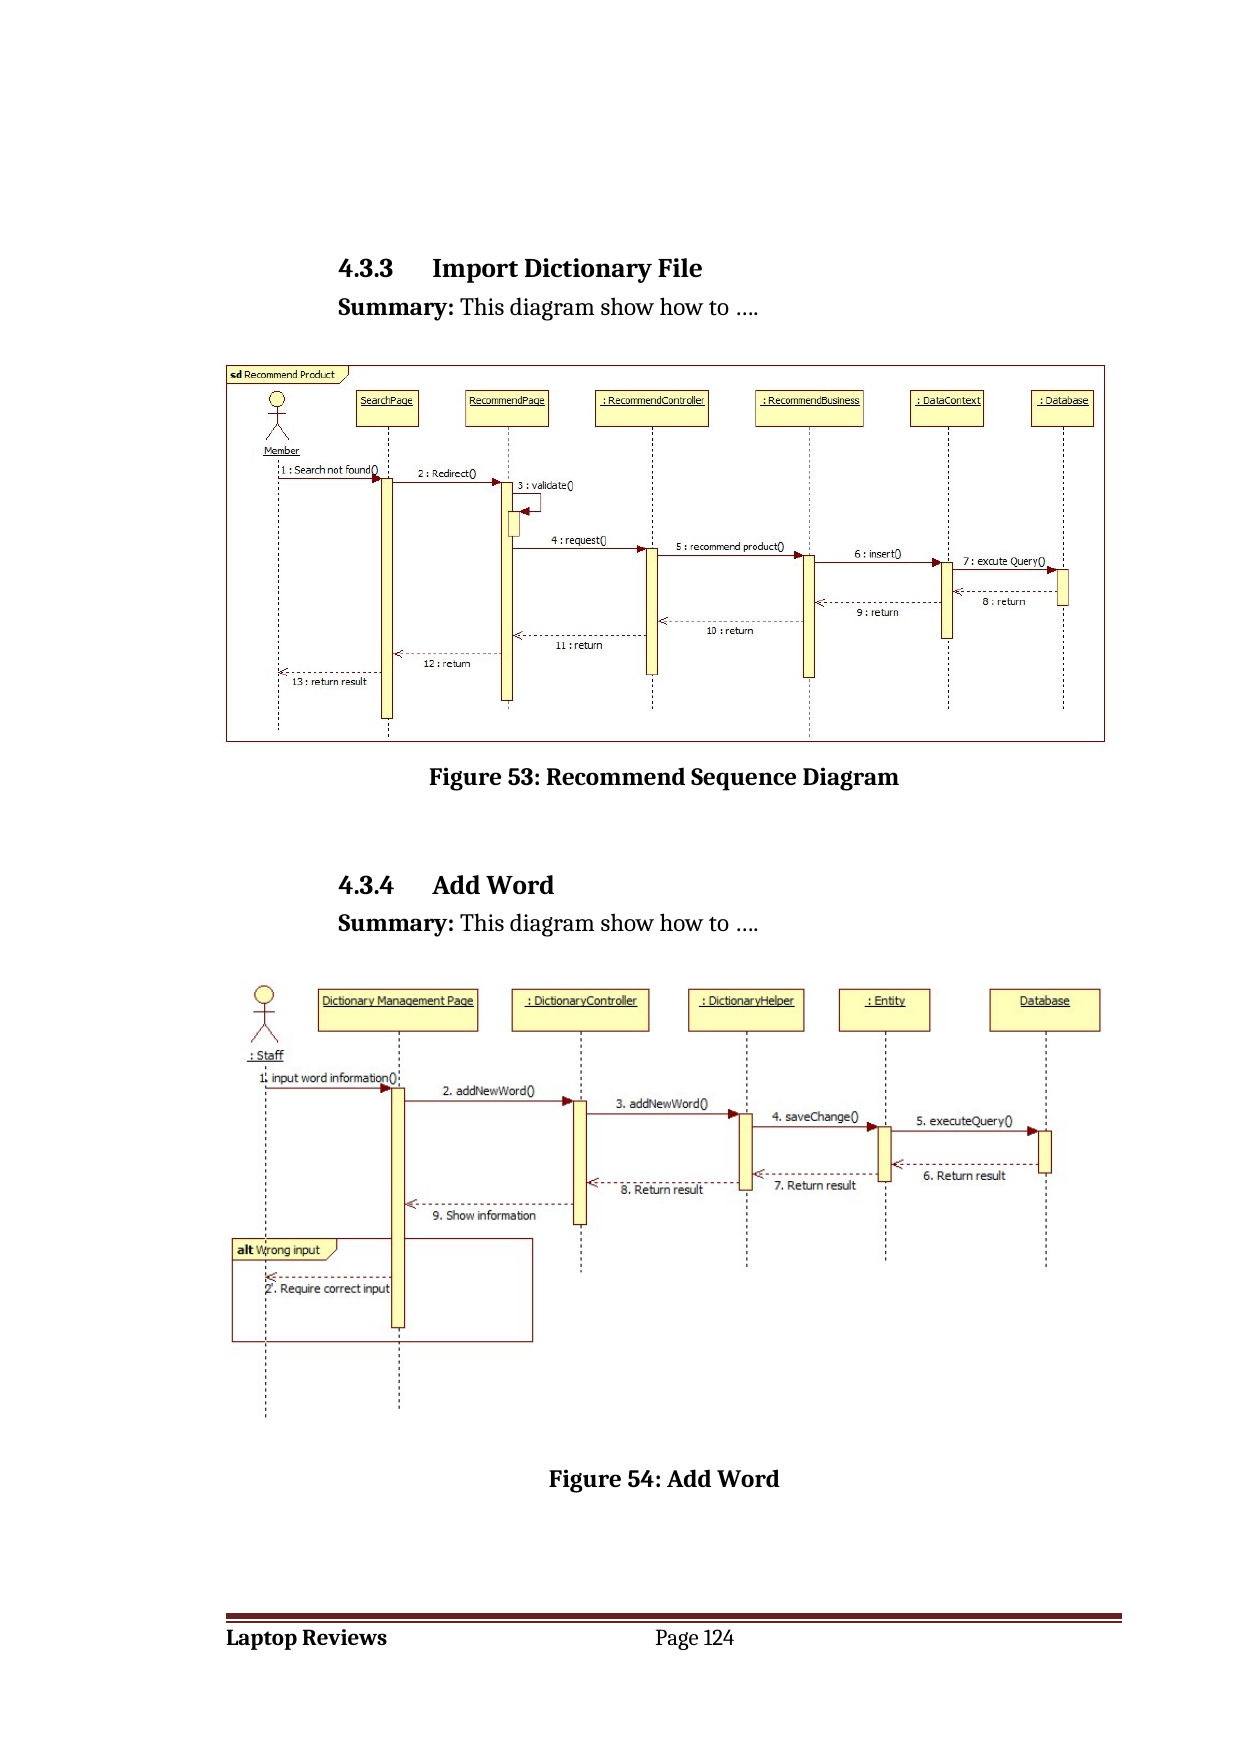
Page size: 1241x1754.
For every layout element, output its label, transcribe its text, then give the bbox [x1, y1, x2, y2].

text Figure 54: Add Word [207, 1465, 1122, 1493]
subtitle Add Word [338, 870, 1122, 901]
subtitle Import Dictionary File [338, 253, 1122, 284]
text Figure 53: Recommend Sequence Diagram [207, 763, 1122, 792]
picture [207, 963, 1122, 1440]
picture [207, 346, 1122, 759]
text Summary: This diagram show how to …. [263, 909, 1122, 938]
text Summary: This diagram show how to …. [263, 292, 1122, 321]
